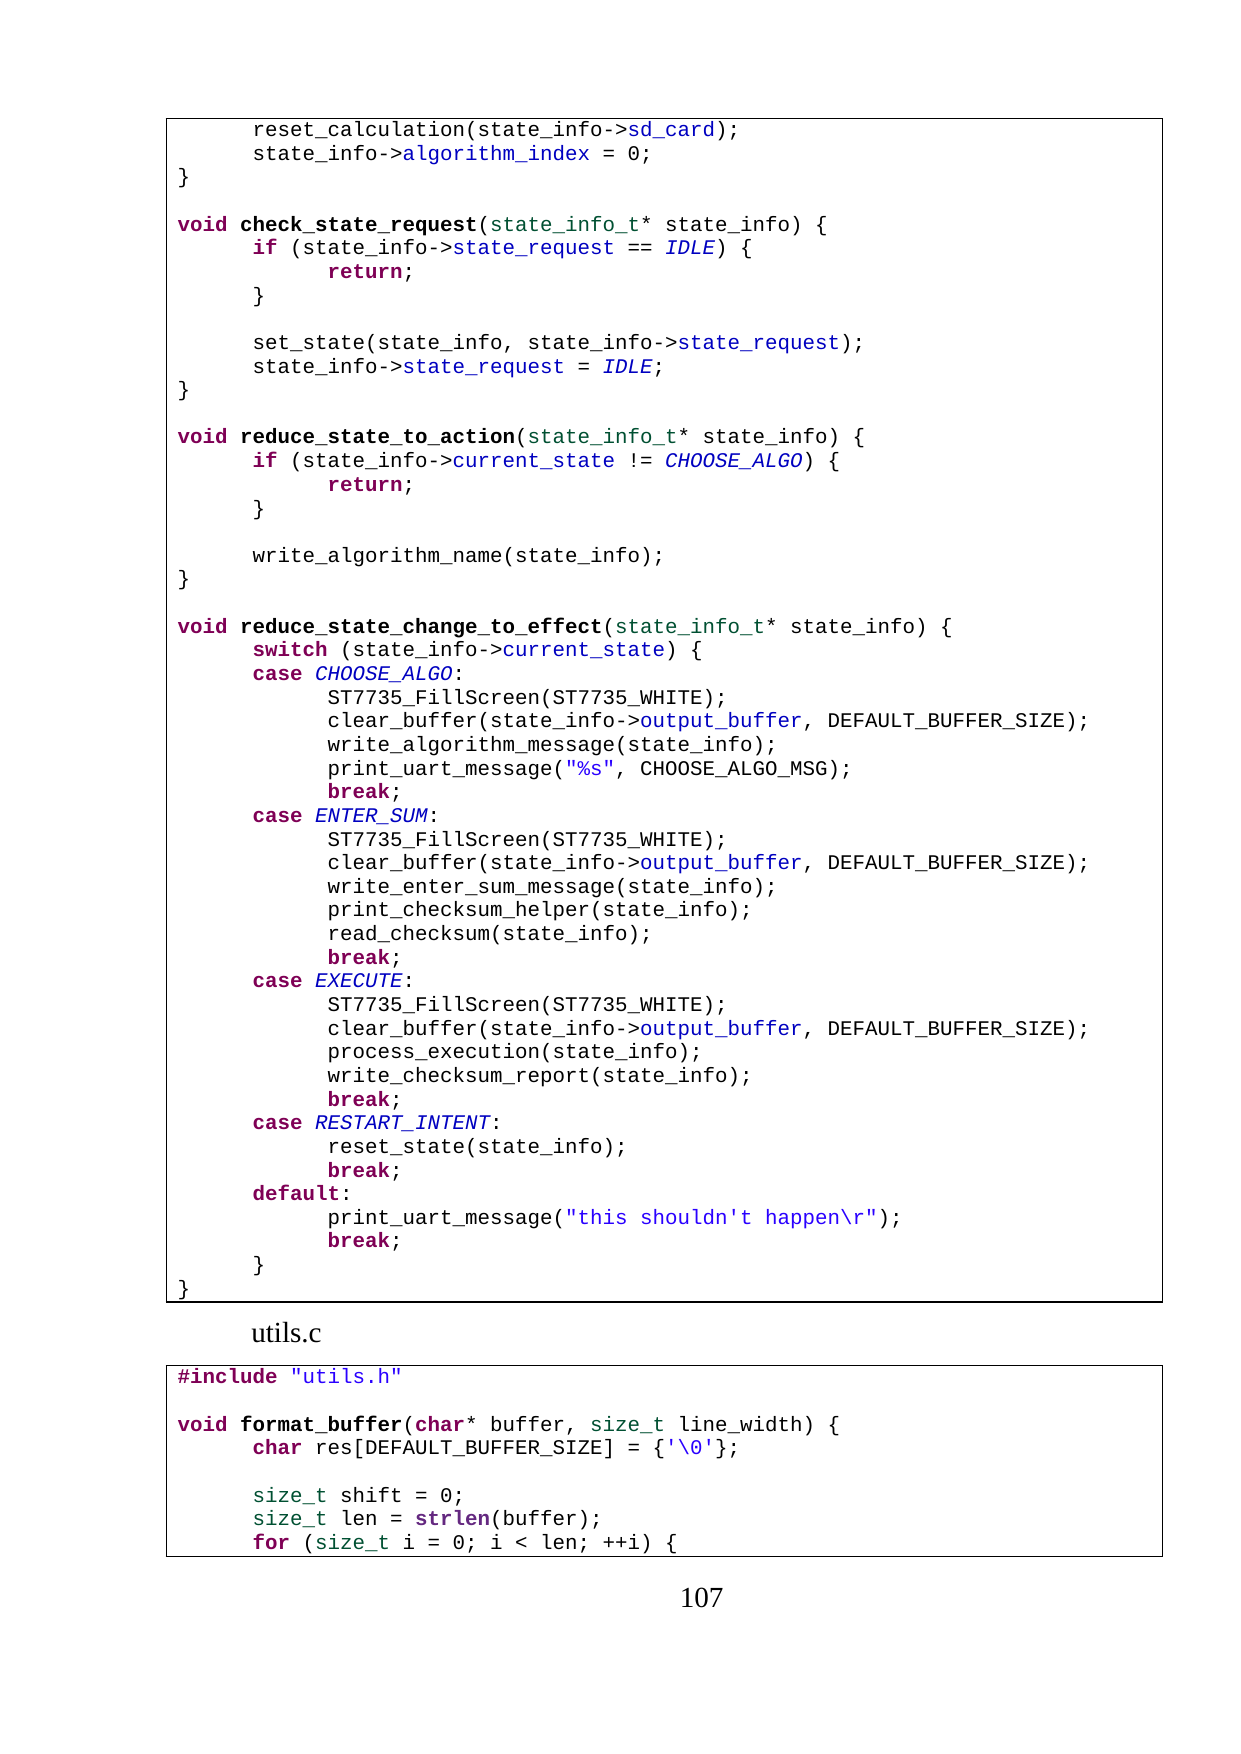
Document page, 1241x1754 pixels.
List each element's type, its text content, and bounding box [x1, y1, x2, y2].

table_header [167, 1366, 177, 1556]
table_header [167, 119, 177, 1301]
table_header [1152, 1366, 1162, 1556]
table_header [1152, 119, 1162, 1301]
text utils.c [177, 1315, 1152, 1348]
